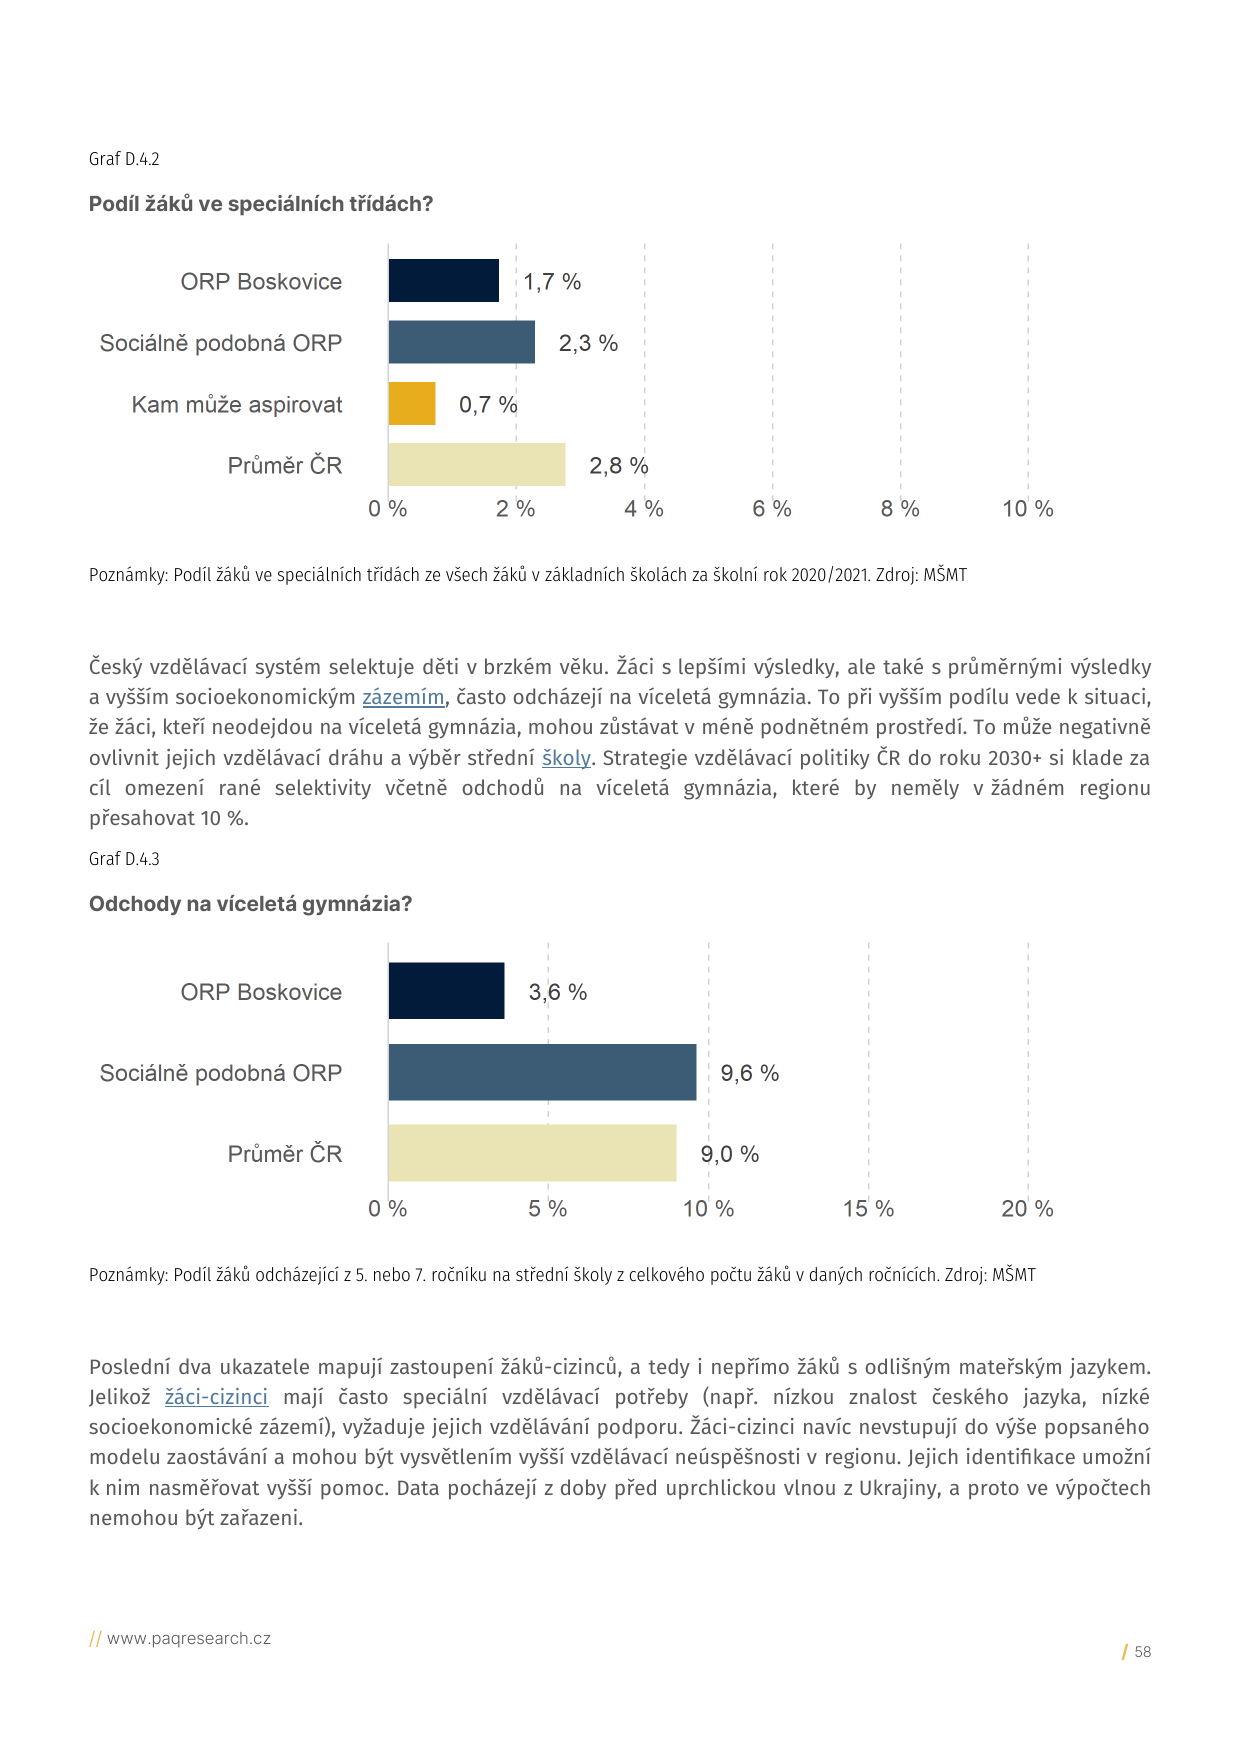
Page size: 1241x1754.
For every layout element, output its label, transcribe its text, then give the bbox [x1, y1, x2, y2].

text Poznámky: Podíl žáků ve speciálních třídách ze všech žáků v základních školách za školní rok 2020/2021. Zdroj: MŠMT [89, 564, 1152, 587]
text Český vzdělávací systém selektuje děti v brzkém věku. Žáci s lepšími výsledky, ale také s průměrnými výsledky a vyšším socioekonomickým zázemím, často odcházejí na víceletá gymnázia. To při vyšším podílu vede k situaci, že žáci, kteří neodejdou na víceletá gymnázia, mohou zůstávat v méně podnětném prostředí. To může negativně ovlivnit jejich vzdělávací dráhu a výběr střední školy. Strategie vzdělávací politiky ČR do roku 2030+ si klade za cíl omezení rané selektivity včetně odchodů na víceletá gymnázia, které by neměly v žádném regionu přesahovat 10 %. [89, 649, 1152, 831]
picture [88, 216, 1139, 548]
text Poznámky: Podíl žáků odcházející z 5. nebo 7. ročníku na střední školy z celkového počtu žáků v daných ročnících. Zdroj: MŠMT [89, 1264, 1152, 1287]
picture [88, 916, 1139, 1248]
text Graf D.4.2 [89, 148, 1152, 170]
text Graf D.4.3 [89, 847, 1152, 870]
text Podíl žáků ve speciálních třídách? [89, 186, 1152, 216]
text Odchody na víceletá gymnázia? [89, 886, 1152, 916]
text Poslední dva ukazatele mapují zastoupení žáků-cizinců, a tedy i nepřímo žáků s odlišným mateřským jazykem. Jelikož žáci-cizinci mají často speciální vzdělávací potřeby (např. nízkou znalost českého jazyka, nízké socioekonomické zázemí), vyžaduje jejich vzdělávání podporu. Žáci-cizinci navíc nevstupují do výše popsaného modelu zaostávání a mohou být vysvětlením vyšší vzdělávací neúspěšnosti v regionu. Jejich identifikace umožní k nim nasměřovat vyšší pomoc. Data pocházejí z doby před uprchlickou vlnou z Ukrajiny, a proto ve výpočtech nemohou být zařazeni. [89, 1349, 1152, 1531]
